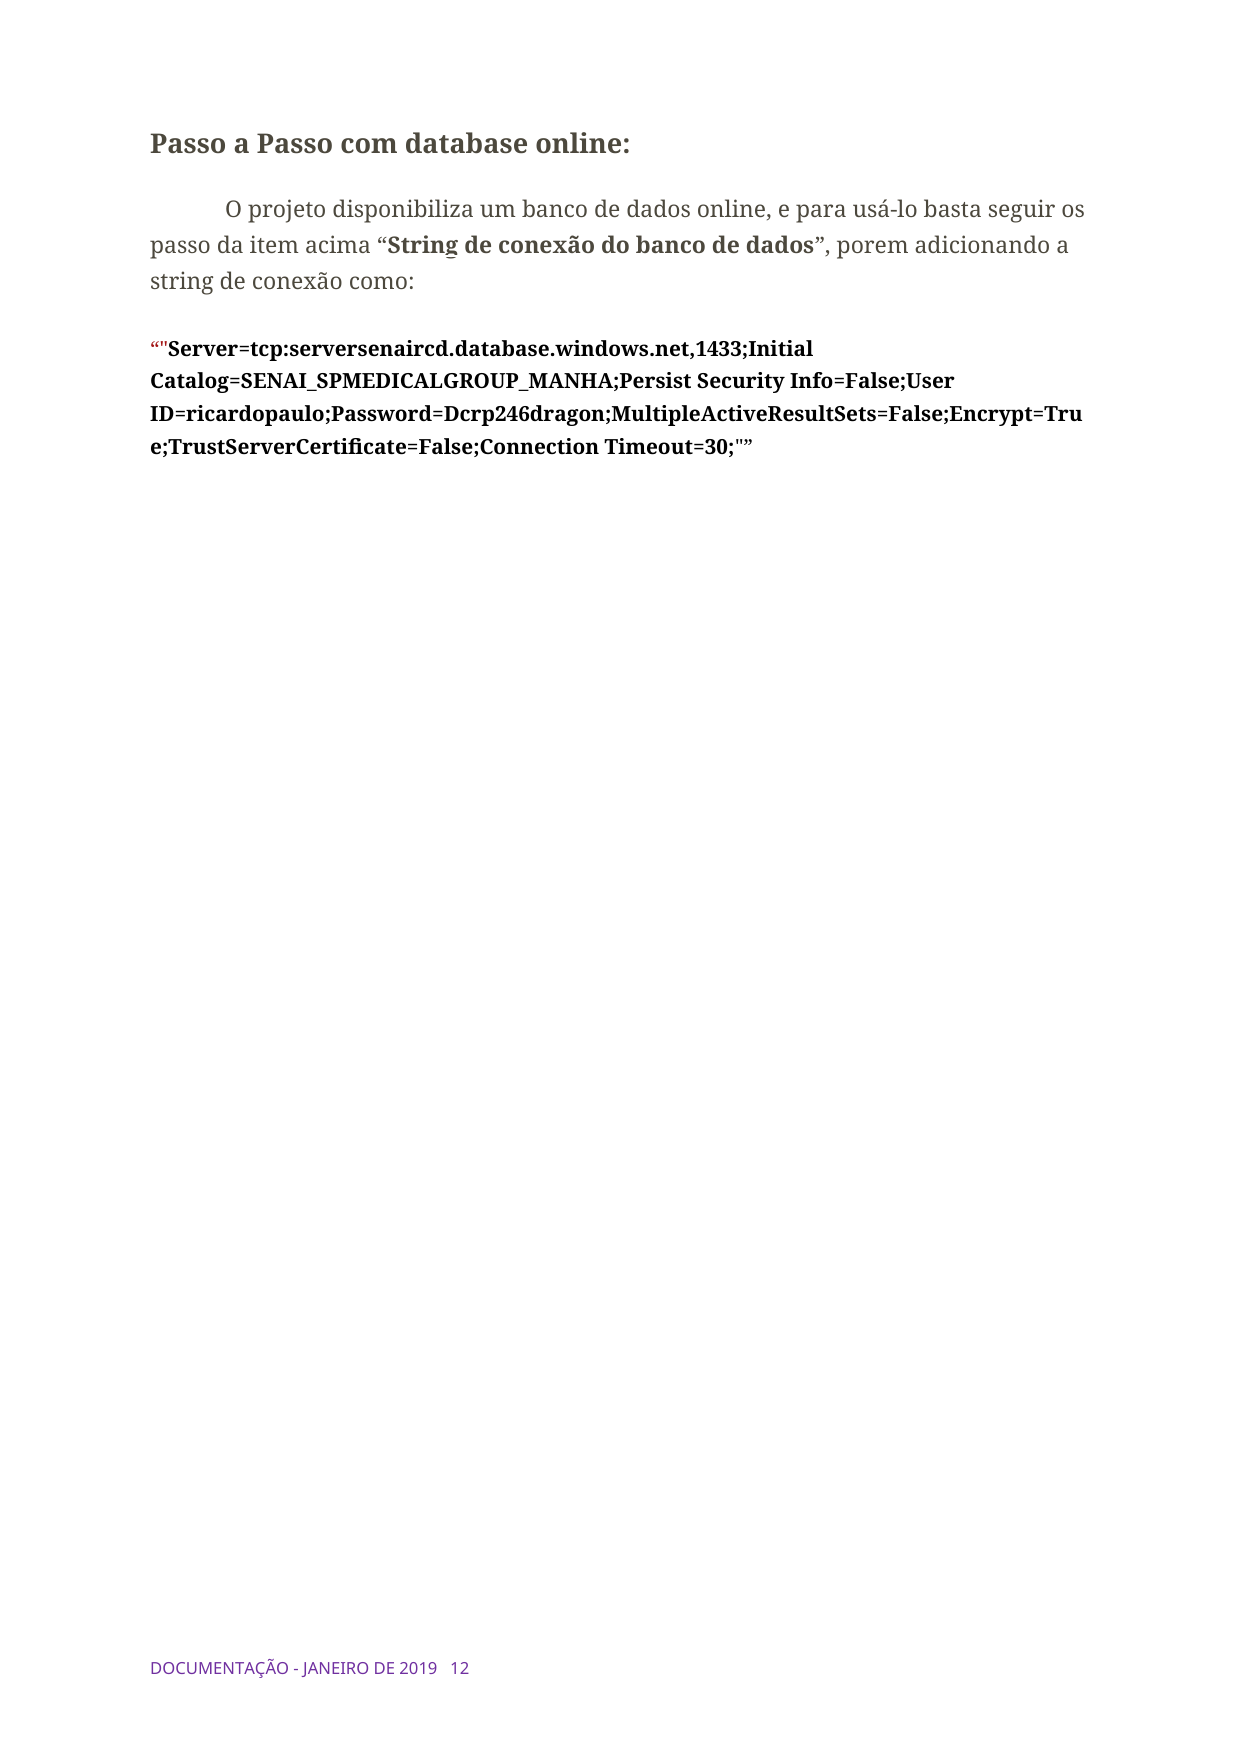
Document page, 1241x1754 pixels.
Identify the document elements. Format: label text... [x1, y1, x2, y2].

text Passo a Passo com database online: [150, 125, 1090, 162]
text O projeto disponibiliza um banco de dados online, e para usá-lo basta seguir os passo da item acima “String de conexão do banco de dados”, porem adicionando a string de conexão como: [150, 193, 1090, 296]
text “"Server=tcp:serversenaircd.database.windows.net,1433;Initial Catalog=SENAI_SPMEDICALGROUP_MANHA;Persist Security Info=False;User ID=ricardopaulo;Password=Dcrp246dragon;MultipleActiveResultSets=False;Encrypt=True;TrustServerCertificate=False;Connection Timeout=30;"” [150, 334, 1090, 460]
